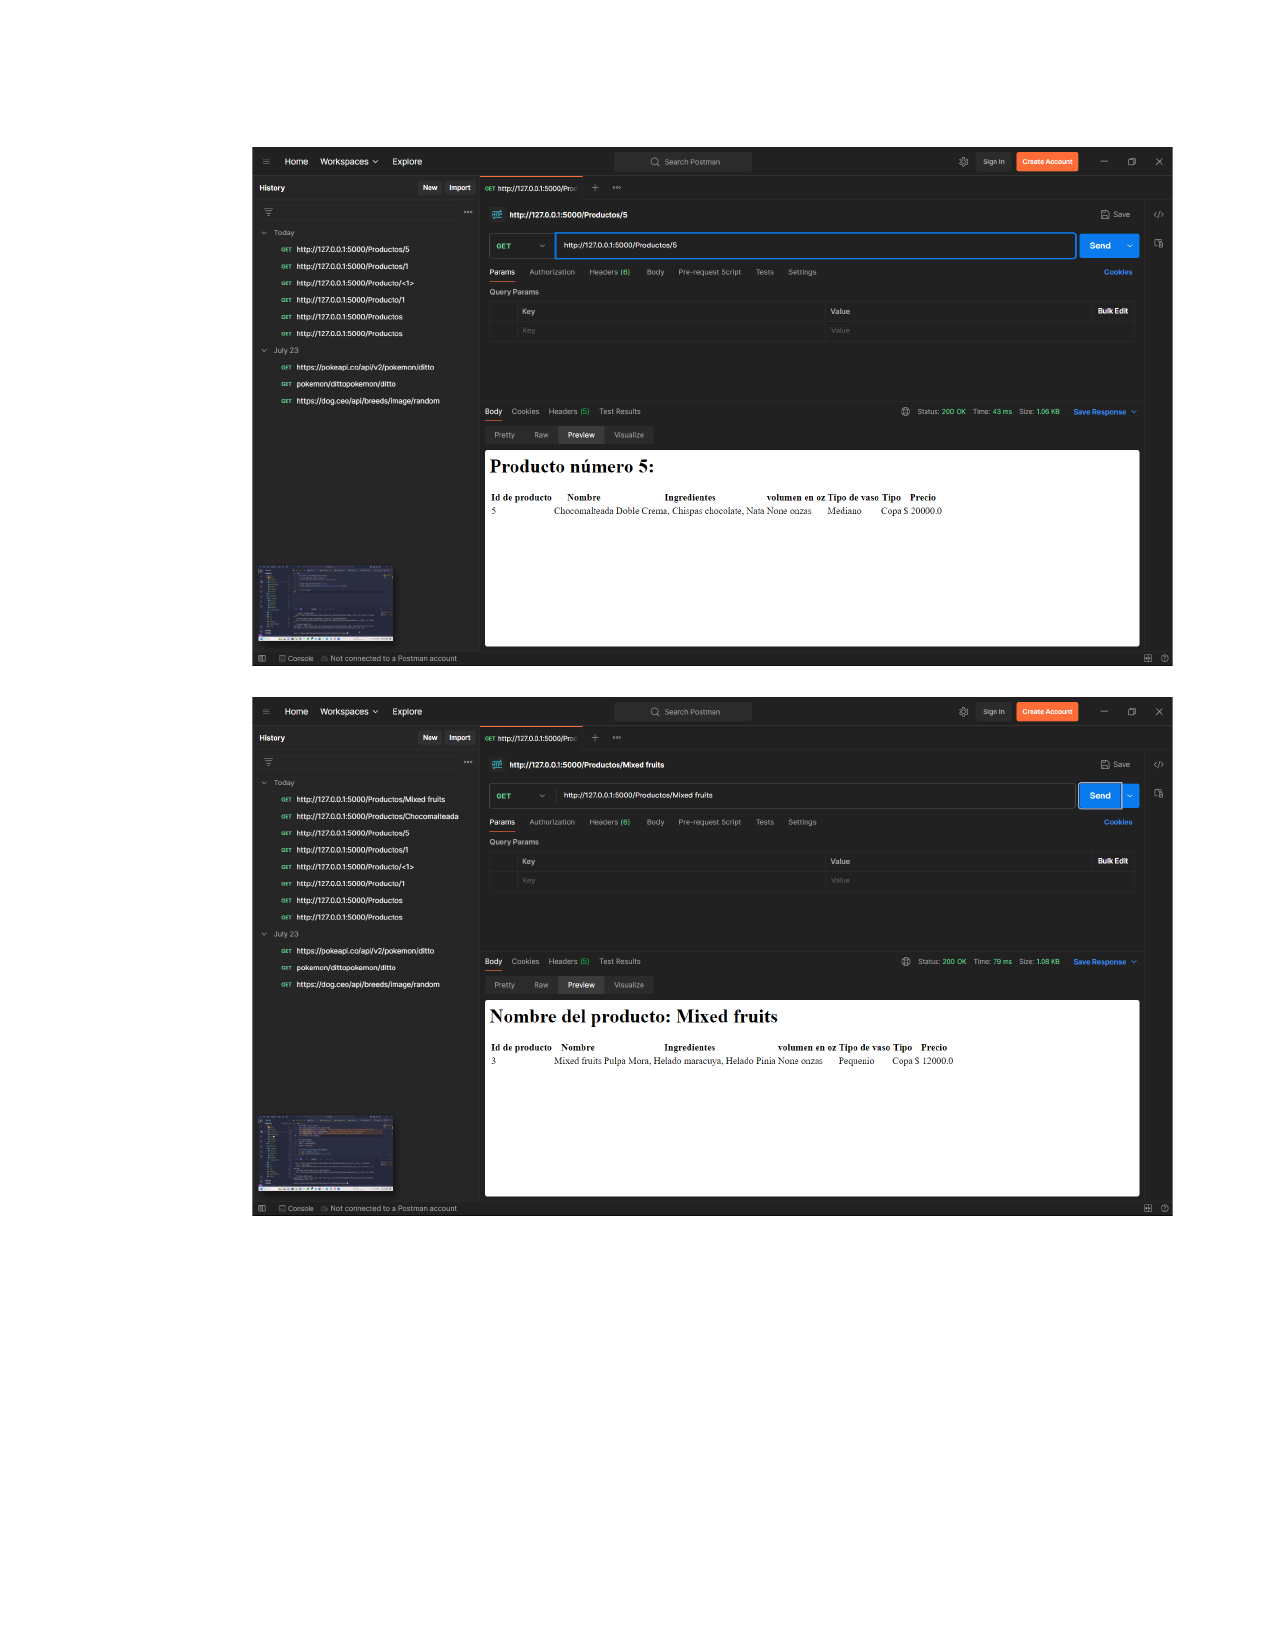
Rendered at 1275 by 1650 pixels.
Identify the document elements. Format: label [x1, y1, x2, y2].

picture [252, 147, 1173, 666]
picture [252, 697, 1173, 1216]
